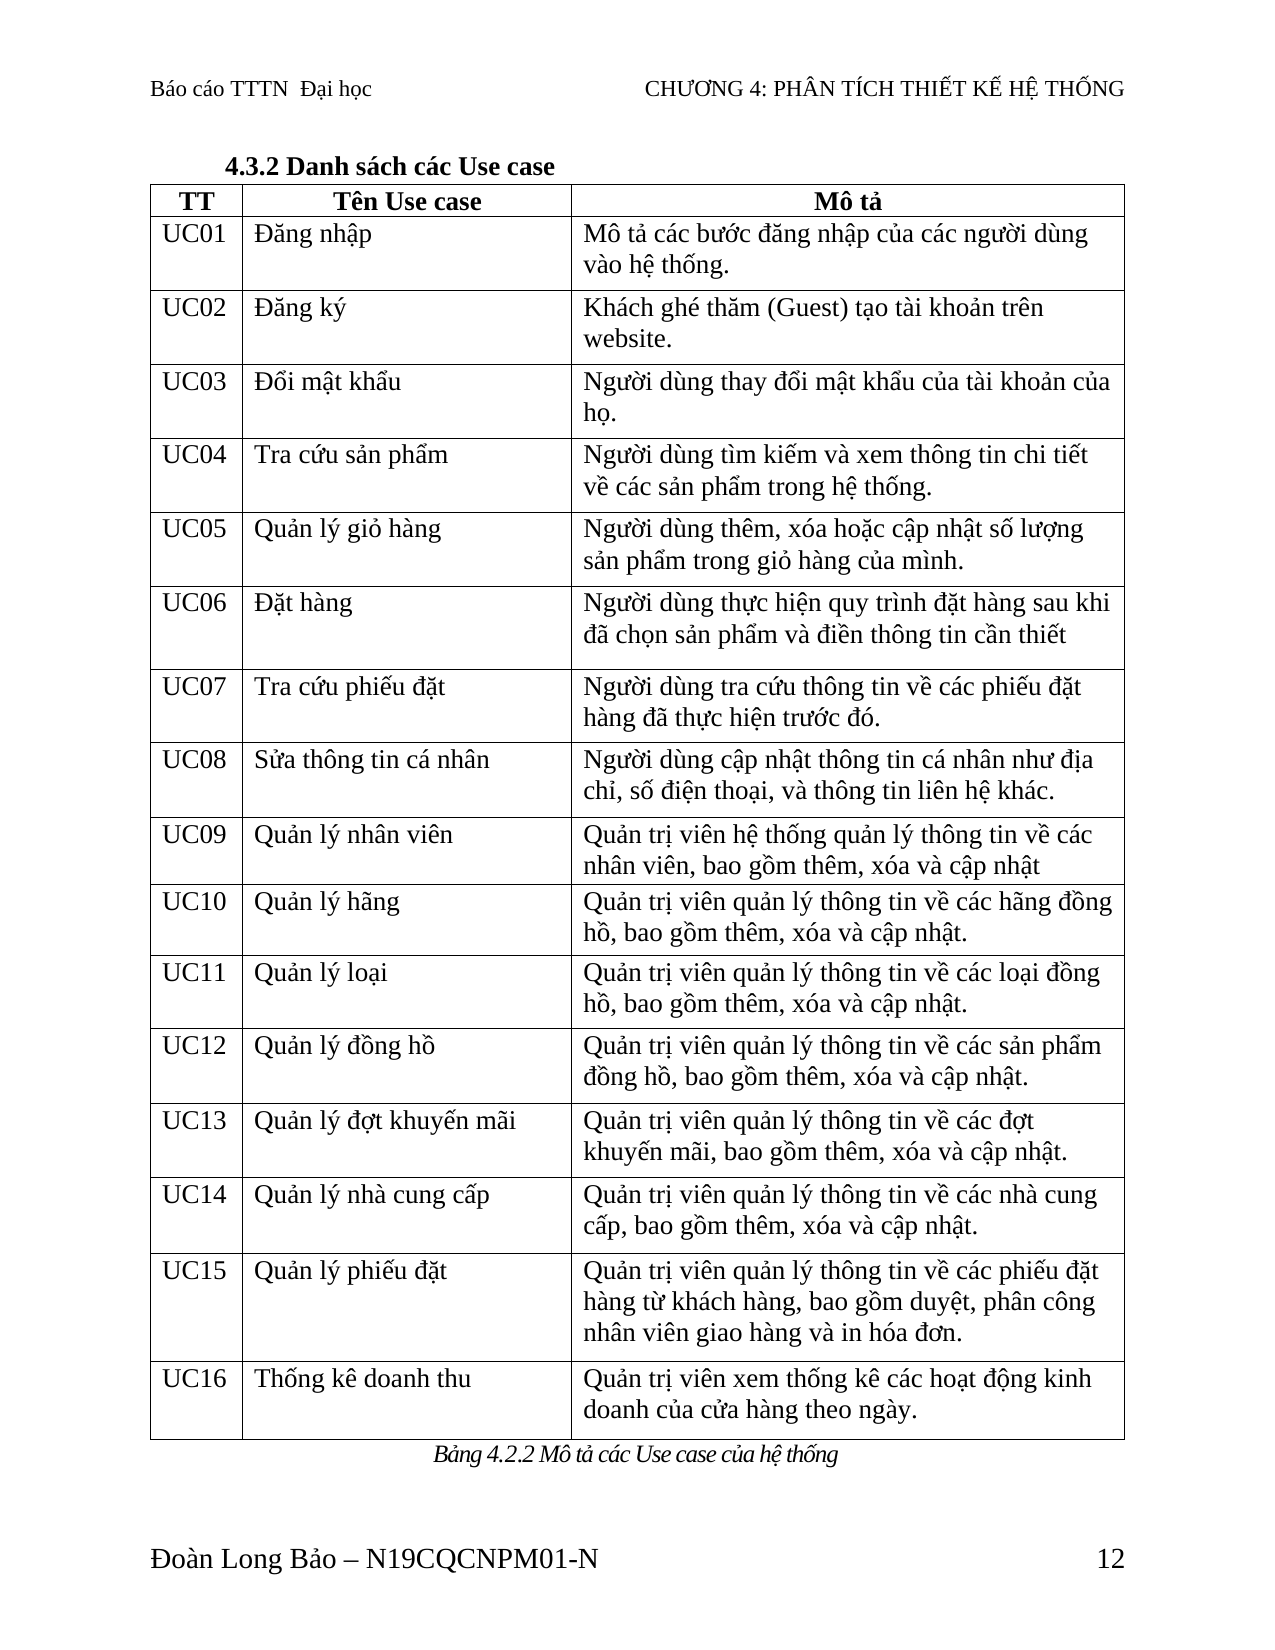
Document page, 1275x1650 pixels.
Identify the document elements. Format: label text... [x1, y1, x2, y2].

table_cell Đăng ký [243, 291, 571, 364]
table_cell Mô tả các bước đăng nhập của các người dùng vào hệ thống. [572, 217, 1124, 290]
table_cell UC02 [151, 291, 242, 364]
table_cell UC16 [151, 1362, 242, 1438]
table_cell Người dùng tra cứu thông tin về các phiếu đặt hàng đã thực hiện trước đó. [572, 670, 1124, 742]
table_cell Thống kê doanh thu [243, 1362, 571, 1438]
table_cell UC06 [151, 587, 242, 669]
table_header TT [151, 185, 242, 216]
table_cell Quản trị viên quản lý thông tin về các loại đồng hồ, bao gồm thêm, xóa và cập nhật. [572, 956, 1124, 1028]
table_cell Người dùng thực hiện quy trình đặt hàng sau khi đã chọn sản phẩm và điền thông tin cần thiết [572, 587, 1124, 669]
table_cell Quản lý nhà cung cấp [243, 1178, 571, 1253]
subtitle 4.3.2 Danh sách các Use case [150, 150, 1125, 181]
table_cell Người dùng thêm, xóa hoặc cập nhật số lượng sản phẩm trong giỏ hàng của mình. [572, 513, 1124, 586]
table_cell UC04 [151, 439, 242, 512]
table_cell Quản trị viên quản lý thông tin về các nhà cung cấp, bao gồm thêm, xóa và cập nhật. [572, 1178, 1124, 1253]
table_cell Đăng nhập [243, 217, 571, 290]
table_cell Quản lý đợt khuyến mãi [243, 1104, 571, 1177]
table_cell UC09 [151, 818, 242, 884]
table_cell UC11 [151, 956, 242, 1028]
table_cell Tra cứu phiếu đặt [243, 670, 571, 742]
table_cell Quản lý hãng [243, 885, 571, 955]
table_cell Quản trị viên xem thống kê các hoạt động kinh doanh của cửa hàng theo ngày. [572, 1362, 1124, 1438]
table_cell UC15 [151, 1254, 242, 1361]
table_cell UC08 [151, 743, 242, 817]
table_cell Tra cứu sản phẩm [243, 439, 571, 512]
table_cell Khách ghé thăm (Guest) tạo tài khoản trên website. [572, 291, 1124, 364]
table_cell Quản lý giỏ hàng [243, 513, 571, 586]
table_cell Quản lý đồng hồ [243, 1029, 571, 1103]
table_cell Đặt hàng [243, 587, 571, 669]
table_header Mô tả [572, 185, 1124, 216]
table_cell Người dùng tìm kiếm và xem thông tin chi tiết về các sản phẩm trong hệ thống. [572, 439, 1124, 512]
table_cell Quản trị viên quản lý thông tin về các sản phẩm đồng hồ, bao gồm thêm, xóa và cập nhật. [572, 1029, 1124, 1103]
table_cell UC14 [151, 1178, 242, 1253]
table_cell Quản trị viên quản lý thông tin về các phiếu đặt hàng từ khách hàng, bao gồm duyệt, phân công nhân viên giao hàng và in hóa đơn. [572, 1254, 1124, 1361]
table_cell UC10 [151, 885, 242, 955]
table_cell UC12 [151, 1029, 242, 1103]
table_cell Quản lý loại [243, 956, 571, 1028]
table_cell UC01 [151, 217, 242, 290]
table_cell UC07 [151, 670, 242, 742]
table_cell Sửa thông tin cá nhân [243, 743, 571, 817]
table_cell UC05 [151, 513, 242, 586]
table_cell Quản lý nhân viên [243, 818, 571, 884]
table_cell Người dùng cập nhật thông tin cá nhân như địa chỉ, số điện thoại, và thông tin liên hệ khác. [572, 743, 1124, 817]
table_cell Quản trị viên quản lý thông tin về các hãng đồng hồ, bao gồm thêm, xóa và cập nhật. [572, 885, 1124, 955]
table_header Tên Use case [243, 185, 571, 216]
table_cell Người dùng thay đổi mật khẩu của tài khoản của họ. [572, 365, 1124, 438]
table_cell Quản lý phiếu đặt [243, 1254, 571, 1361]
table_cell Quản trị viên quản lý thông tin về các đợt khuyến mãi, bao gồm thêm, xóa và cập nhật. [572, 1104, 1124, 1177]
table_cell UC03 [151, 365, 242, 438]
table_cell Đổi mật khẩu [243, 365, 571, 438]
table_cell Quản trị viên hệ thống quản lý thông tin về các nhân viên, bao gồm thêm, xóa và cập nhật [572, 818, 1124, 884]
table_cell UC13 [151, 1104, 242, 1177]
